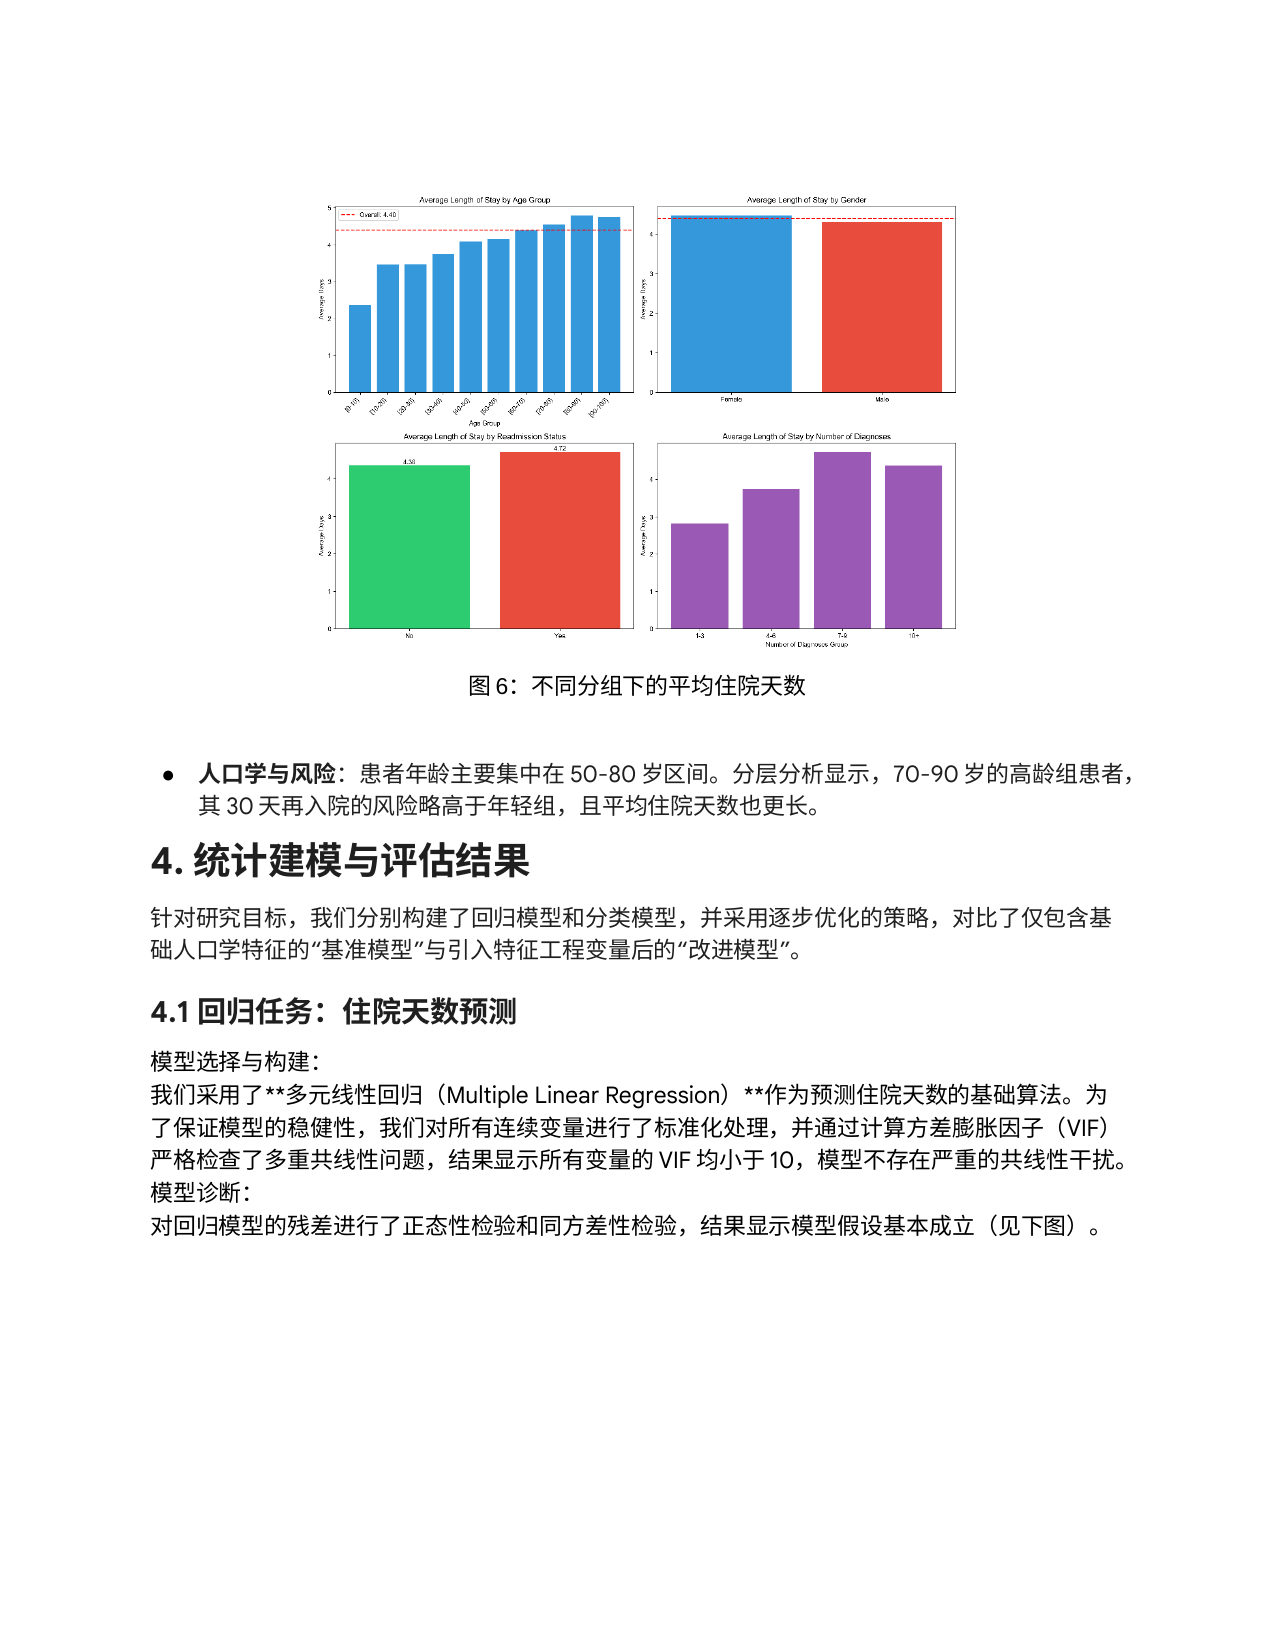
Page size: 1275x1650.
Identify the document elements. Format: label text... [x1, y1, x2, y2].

subtitle 4.1 回归任务：住院天数预测 [150, 994, 1125, 1031]
text 模型选择与构建： [150, 1048, 1125, 1077]
text 模型诊断： [150, 1179, 1125, 1208]
subtitle 4. 统计建模与评估结果 [150, 838, 1125, 885]
table_cell 图6：不同分组下的平均住院天数 [150, 668, 1124, 717]
table_header [150, 193, 1124, 668]
list 人口学与风险：患者年龄主要集中在50-80岁区间。分层分析显示，70-90岁的高龄组患者，其30天再入院的风险略高于年轻组，且平均住院天数也更长。 [161, 760, 1125, 821]
text 对回归模型的残差进行了正态性检验和同方差性检验，结果显示模型假设基本成立（见下图）。 [150, 1212, 1125, 1241]
picture [314, 192, 960, 652]
text 我们采用了**多元线性回归（Multiple Linear Regression）**作为预测住院天数的基础算法。为了保证模型的稳健性，我们对所有连续变量进行了标准化处理，并通过计算方差膨胀因子（VIF）严格检查了多重共线性问题，结果显示所有变量的VIF均小于10，模型不存在严重的共线性干扰。 [150, 1081, 1125, 1175]
text 针对研究目标，我们分别构建了回归模型和分类模型，并采用逐步优化的策略，对比了仅包含基础人口学特征的“基准模型”与引入特征工程变量后的“改进模型”。 [150, 904, 1125, 965]
